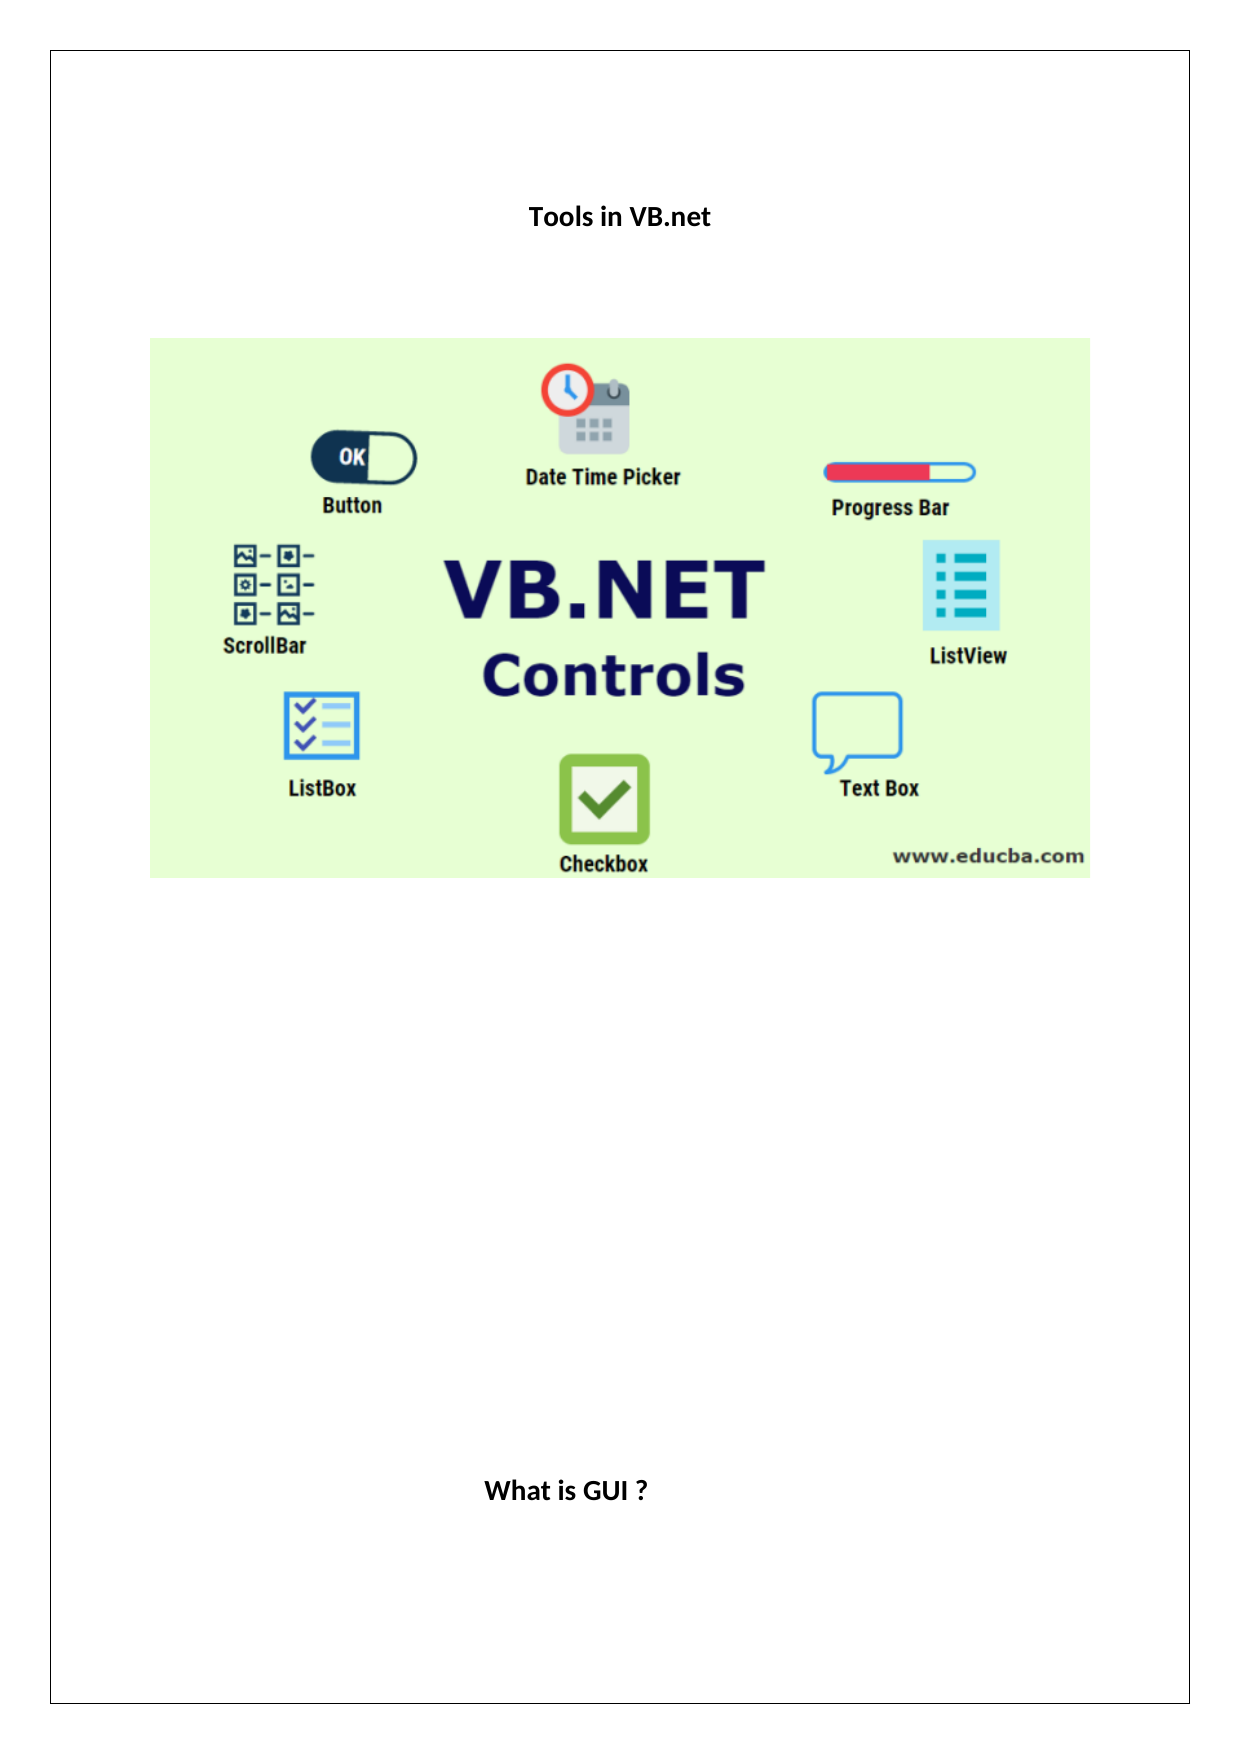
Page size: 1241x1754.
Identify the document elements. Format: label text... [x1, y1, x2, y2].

text What is GUI ? [150, 1472, 969, 1508]
picture [150, 338, 1091, 878]
text Tools in VB.net [150, 198, 1090, 234]
